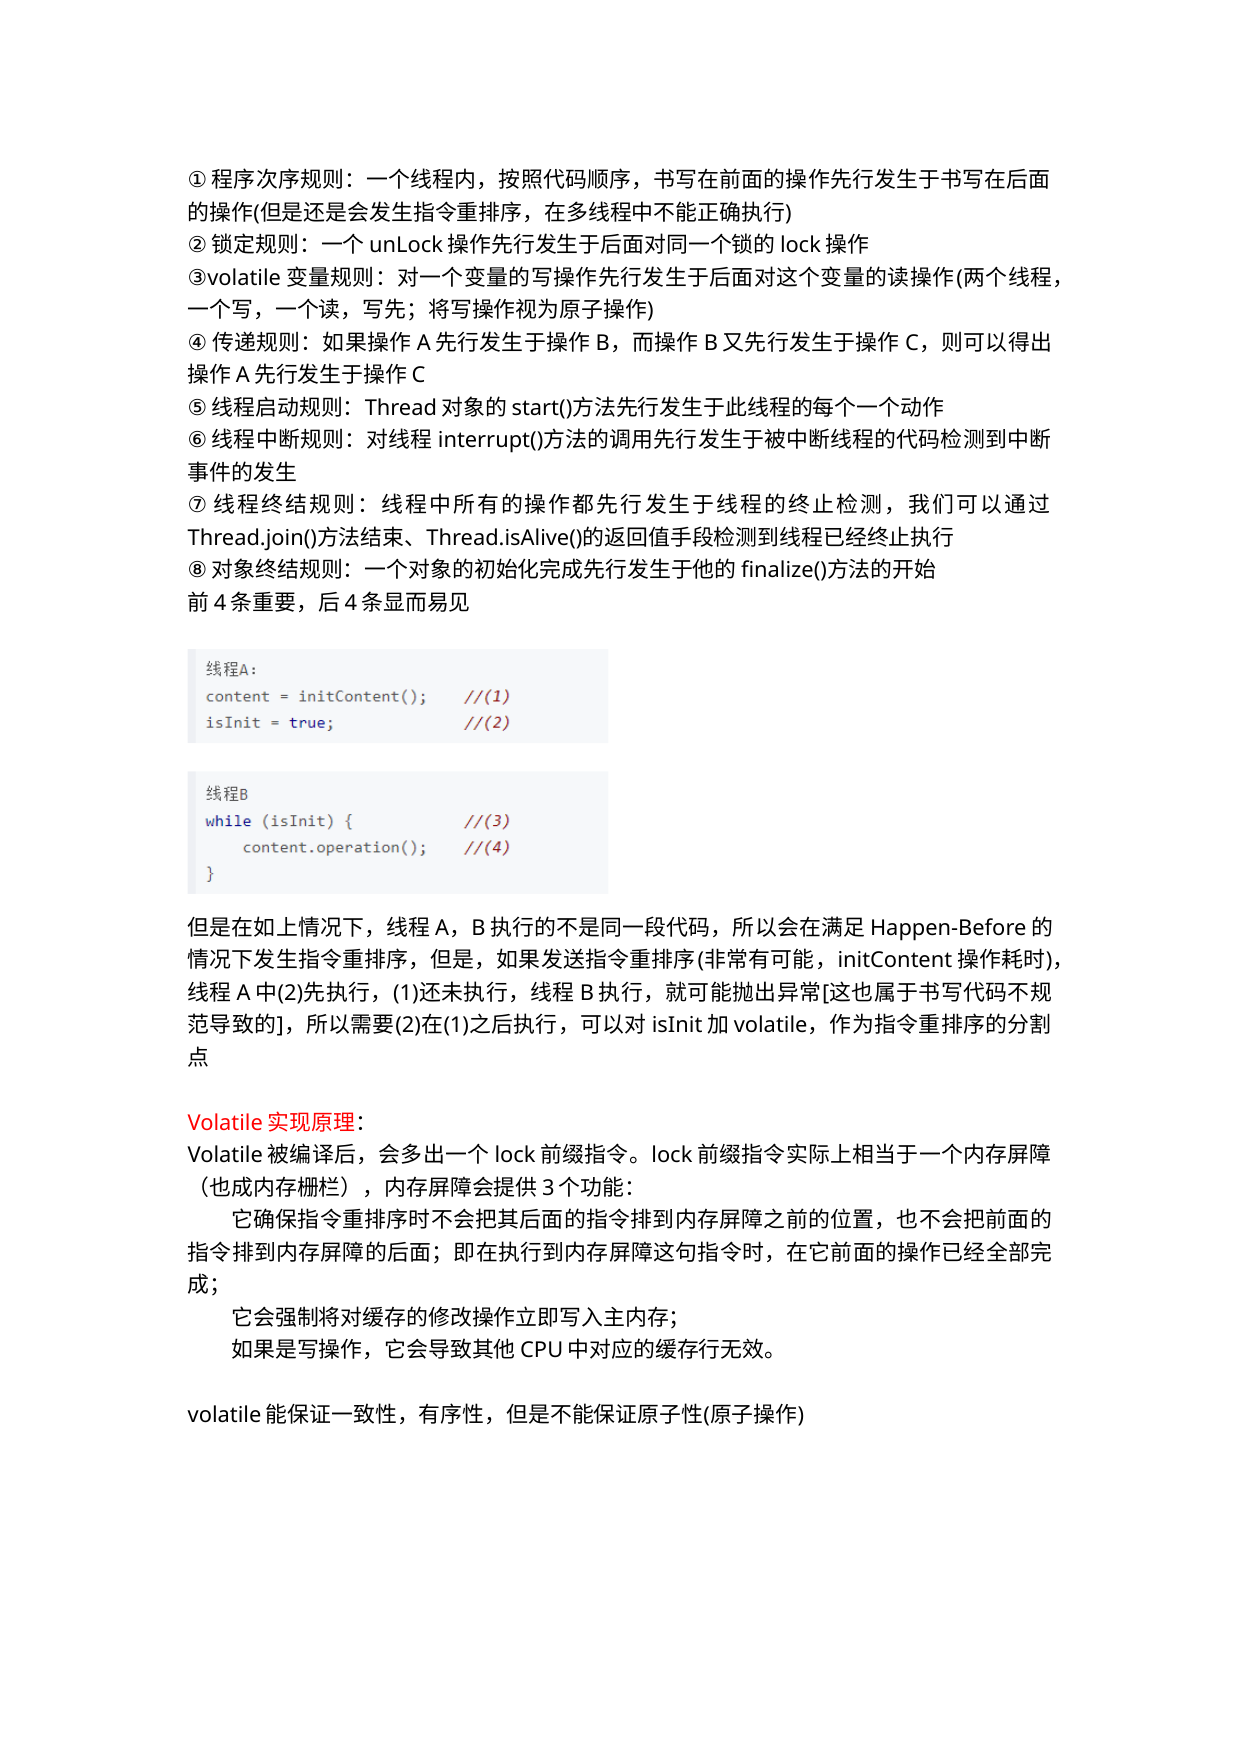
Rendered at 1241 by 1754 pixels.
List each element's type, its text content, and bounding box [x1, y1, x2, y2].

text ⑦线程终结规则：线程中所有的操作都先行发生于线程的终止检测，我们可以通过Thread.join()方法结束、Thread.isAlive()的返回值手段检测到线程已经终止执行 [187, 487, 1053, 552]
text 但是在如上情况下，线程A，B执行的不是同一段代码，所以会在满足Happen-Before的情况下发生指令重排序，但是，如果发送指令重排序(非常有可能，initContent操作耗时)，线程A中(2)先执行，(1)还未执行，线程B执行，就可能抛出异常[这也属于书写代码不规范导致的]，所以需要(2)在(1)之后执行，可以对isInit加volatile，作为指令重排序的分割点 [187, 909, 1053, 1072]
text ⑤线程启动规则：Thread对象的start()方法先行发生于此线程的每个一个动作 [187, 389, 1053, 422]
text ②锁定规则：一个unLock操作先行发生于后面对同一个锁的lock操作 [187, 227, 1053, 259]
picture [187, 649, 609, 906]
text ①程序次序规则：一个线程内，按照代码顺序，书写在前面的操作先行发生于书写在后面的操作(但是还是会发生指令重排序，在多线程中不能正确执行) [187, 162, 1053, 227]
text volatile能保证一致性，有序性，但是不能保证原子性(原子操作) [187, 1397, 1053, 1429]
text 前4条重要，后4条显而易见 [187, 584, 1053, 617]
text 它会强制将对缓存的修改操作立即写入主内存； [187, 1299, 1053, 1332]
text Volatile实现原理： [187, 1104, 1053, 1137]
text ③volatile变量规则：对一个变量的写操作先行发生于后面对这个变量的读操作(两个线程，一个写，一个读，写先；将写操作视为原子操作) [187, 259, 1053, 324]
text Volatile被编译后，会多出一个lock前缀指令。lock前缀指令实际上相当于一个内存屏障（也成内存栅栏），内存屏障会提供3个功能： [187, 1137, 1053, 1202]
text ④传递规则：如果操作A先行发生于操作B，而操作B又先行发生于操作C，则可以得出操作A先行发生于操作C [187, 324, 1053, 389]
text 如果是写操作，它会导致其他CPU中对应的缓存行无效。 [187, 1332, 1053, 1364]
text ⑧对象终结规则：一个对象的初始化完成先行发生于他的finalize()方法的开始 [187, 552, 1053, 584]
text 它确保指令重排序时不会把其后面的指令排到内存屏障之前的位置，也不会把前面的指令排到内存屏障的后面；即在执行到内存屏障这句指令时，在它前面的操作已经全部完成； [187, 1202, 1053, 1299]
text ⑥线程中断规则：对线程interrupt()方法的调用先行发生于被中断线程的代码检测到中断事件的发生 [187, 422, 1053, 487]
